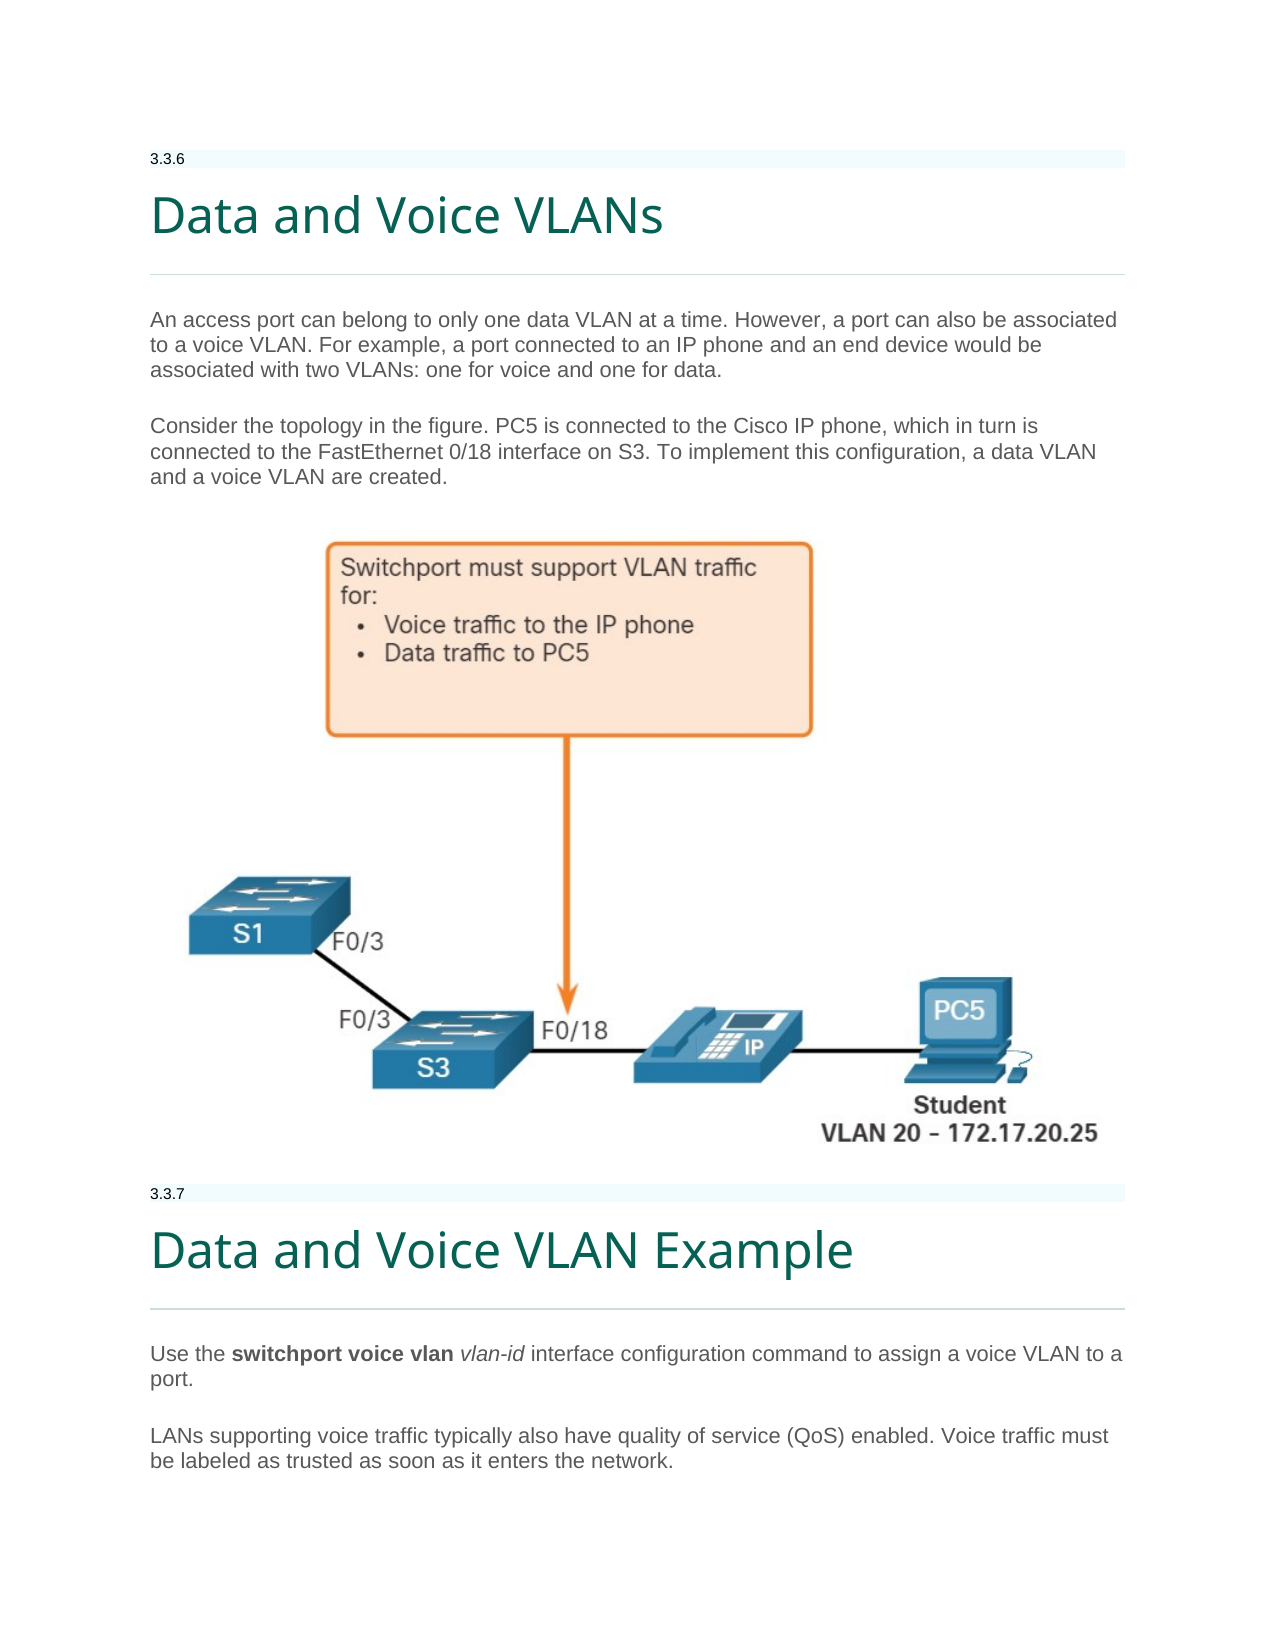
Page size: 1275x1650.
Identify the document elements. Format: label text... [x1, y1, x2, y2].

text Data and Voice VLAN Example [150, 1215, 1125, 1308]
text Use the switchport voice vlan vlan-id interface configuration command to assign a voice VLAN to a port. [150, 1341, 1125, 1391]
text 3.3.7 [150, 1184, 1125, 1202]
text Data and Voice VLANs [150, 181, 1125, 274]
text LANs supporting voice traffic typically also have quality of service (QoS) enabled. Voice traffic must be labeled as trusted as soon as it enters the network. [150, 1423, 1125, 1473]
picture [150, 520, 1125, 1154]
text An access port can belong to only one data VLAN at a time. However, a port can also be associated to a voice VLAN. For example, a port connected to an IP phone and an end device would be associated with two VLANs: one for voice and one for data. [150, 306, 1125, 382]
text Consider the topology in the figure. PC5 is connected to the Cisco IP phone, which in turn is connected to the FastEthernet 0/18 interface on S3. To implement this configuration, a data VLAN and a voice VLAN are created. [150, 413, 1125, 489]
text 3.3.6 [150, 150, 1125, 168]
